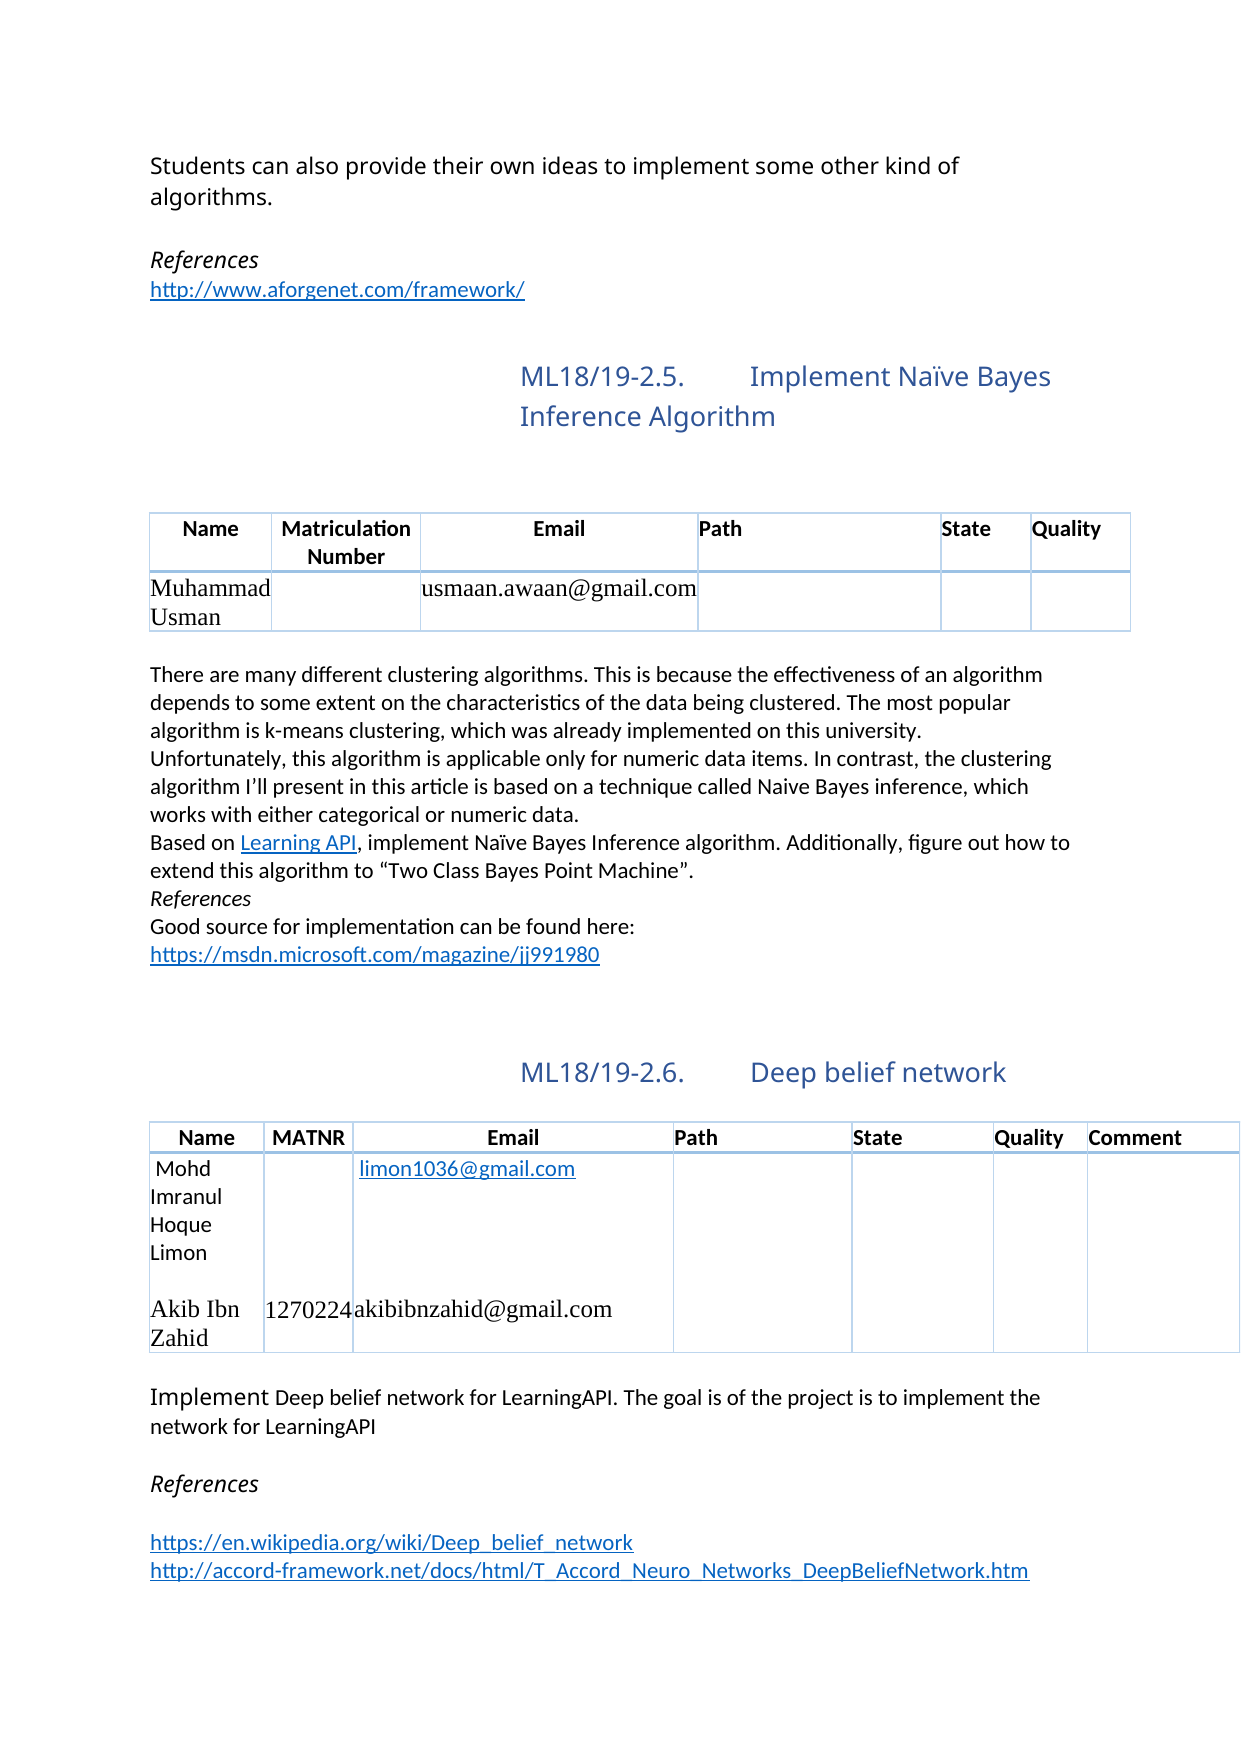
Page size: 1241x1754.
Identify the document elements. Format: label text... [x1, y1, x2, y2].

text http://www.aforgenet.com/framework/ [150, 275, 1090, 303]
table_cell [674, 1154, 851, 1352]
table_cell 1270224 [265, 1154, 352, 1352]
table_cell [1088, 1154, 1239, 1352]
table_cell Muhammad Usman [150, 573, 271, 630]
table_cell limon1036@gmail.com akibibnzahid@gmail.com [354, 1154, 673, 1352]
subtitle Deep belief network [520, 1053, 1090, 1090]
table_cell [942, 573, 1030, 630]
text Good source for implementation can be found here: https://msdn.microsoft.com/magazine/jj991980 [150, 912, 1090, 968]
table_header State [853, 1123, 993, 1151]
table_header Name [150, 1123, 263, 1151]
text Students can also provide their own ideas to implement some other kind of algorithms. [150, 150, 1090, 244]
table_header Quality [994, 1123, 1087, 1151]
table_header State [942, 514, 1030, 570]
table_header Quality [1032, 514, 1130, 570]
subtitle Implement Naïve Bayes Inference Algorithm [520, 358, 1090, 434]
table_header Path [674, 1123, 851, 1151]
table_cell [272, 573, 420, 630]
table_header Name [150, 514, 271, 570]
text http://accord-framework.net/docs/html/T_Accord_Neuro_Networks_DeepBeliefNetwork.htm [150, 1556, 1090, 1584]
table_cell Mohd Imranul Hoque Limon Akib Ibn Zahid [150, 1154, 263, 1352]
table_header Email [354, 1123, 673, 1151]
text References [150, 1468, 1090, 1528]
text There are many different clustering algorithms. This is because the effectiveness of an algorithm depends to some extent on the characteristics of the data being clustered. The most popular algorithm is k-means clustering, which was already implemented on this university. Unfortunately, this algorithm is applicable only for numeric data items. In contrast, the clustering algorithm I’ll present in this article is based on a technique called Naive Bayes inference, which works with either categorical or numeric data. Based on Learning API, implement Naïve Bayes Inference algorithm. Additionally, figure out how to extend this algorithm to “Two Class Bayes Point Machine”. [150, 660, 1090, 884]
table_header MATNR [265, 1123, 352, 1151]
table_cell usmaan.awaan@gmail.com [421, 573, 697, 630]
table_header Matriculation Number [272, 514, 420, 570]
table_header Email [421, 514, 697, 570]
table_header Comment [1088, 1123, 1239, 1151]
table_cell [699, 573, 940, 630]
table_cell [994, 1154, 1087, 1352]
text Implement Deep belief network for LearningAPI. The goal is of the project is to implement the network for LearningAPI [150, 1353, 1090, 1440]
text References [150, 884, 1090, 912]
text References [150, 244, 1090, 275]
table_cell [1032, 573, 1130, 630]
table_cell [853, 1154, 993, 1352]
text https://en.wikipedia.org/wiki/Deep_belief_network [150, 1528, 1090, 1556]
table_header Path [699, 514, 940, 570]
